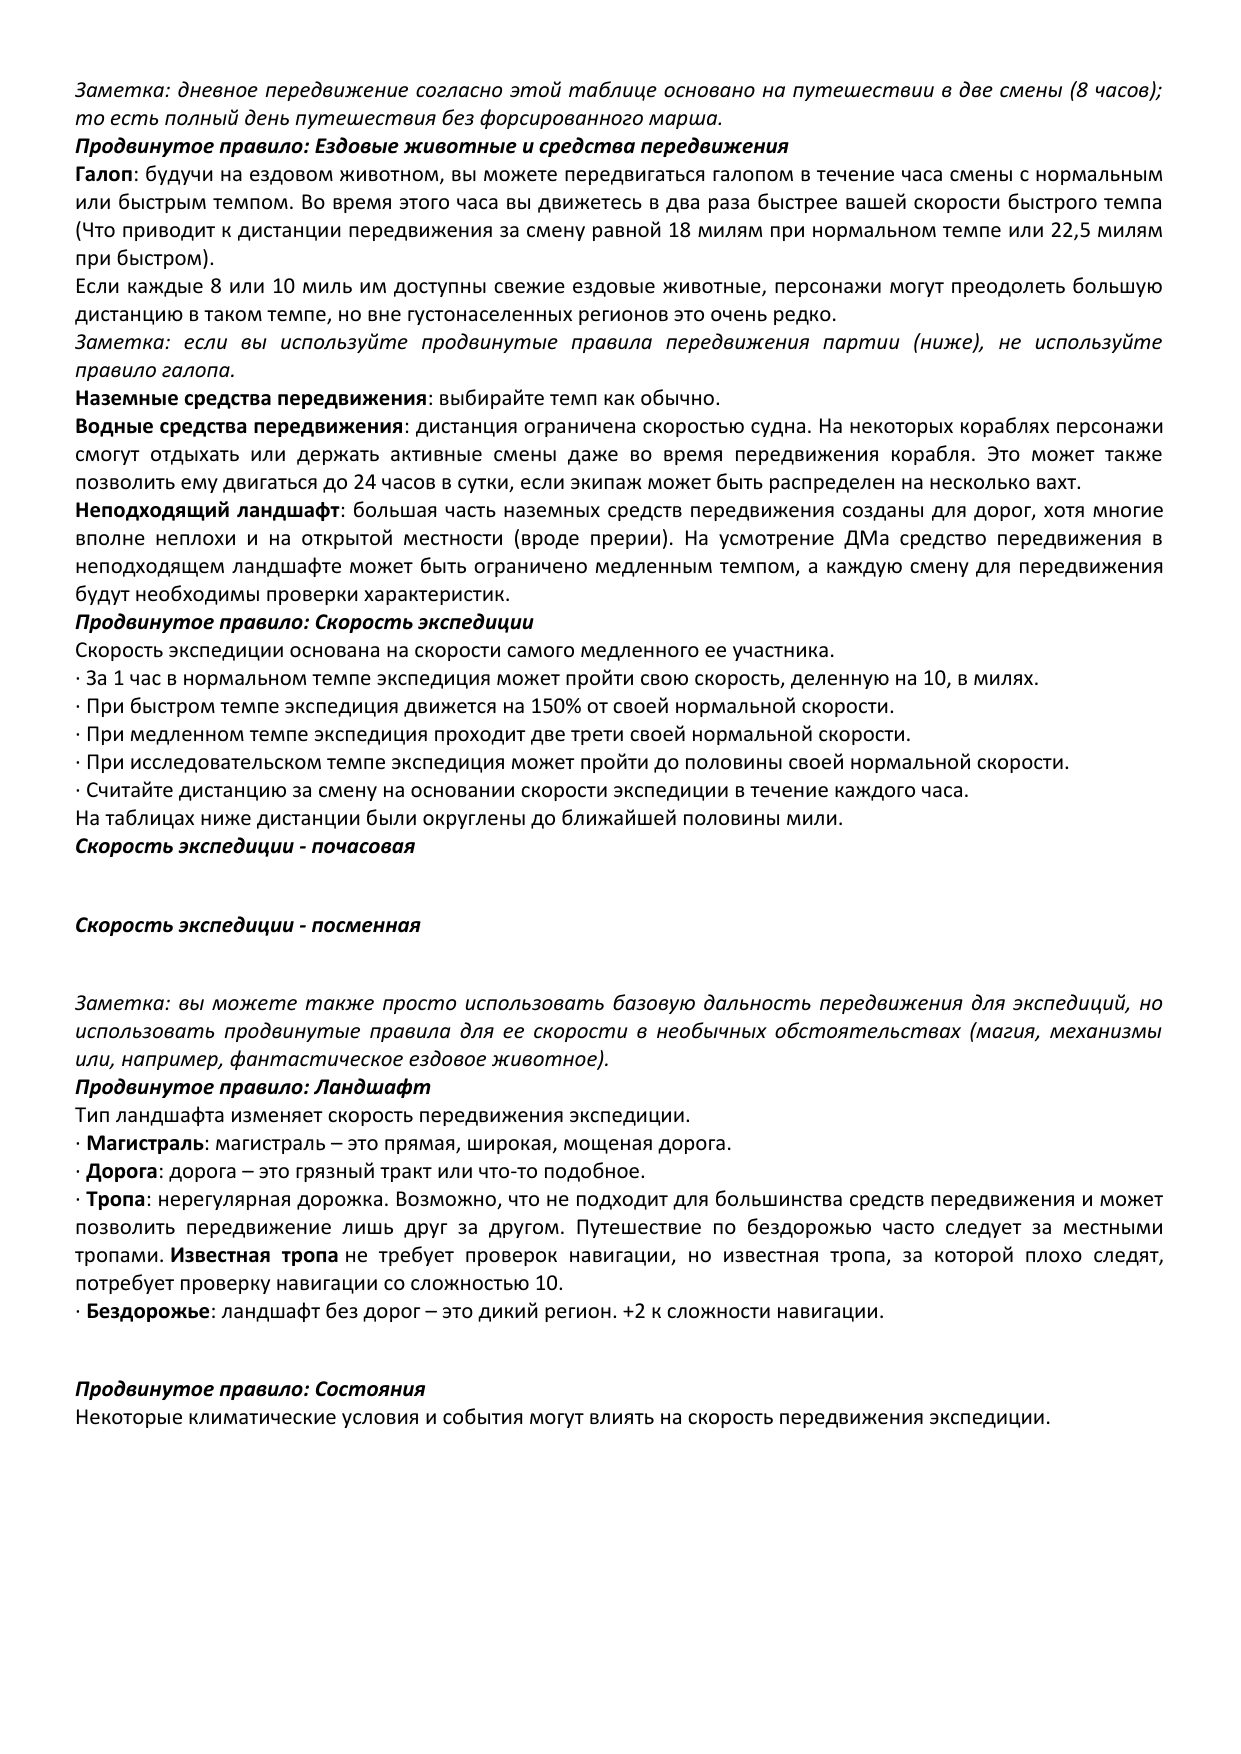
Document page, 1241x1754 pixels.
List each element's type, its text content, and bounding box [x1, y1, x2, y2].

text Заметка: если вы используйте продвинутые правила передвижения партии (ниже), не используйте правило галопа. [75, 327, 1165, 383]
text Если каждые 8 или 10 миль им доступны свежие ездовые животные, персонажи могут преодолеть большую дистанцию в таком темпе, но вне густонаселенных регионов это очень редко. [75, 271, 1165, 327]
text Продвинутое правило: Ландшафт [75, 1072, 1165, 1100]
text · Считайте дистанцию за смену на основании скорости экспедиции в течение каждого часа. [75, 776, 1165, 803]
text Некоторые климатические условия и события могут влиять на скорость передвижения экспедиции. [75, 1402, 1165, 1430]
text Продвинутое правило: Состояния [75, 1374, 1165, 1402]
text · За 1 час в нормальном темпе экспедиция может пройти свою скорость, деленную на 10, в милях. [75, 663, 1165, 691]
text Тип ландшафта изменяет скорость передвижения экспедиции. [75, 1100, 1165, 1128]
text · Магистраль: магистраль – это прямая, широкая, мощеная дорога. [75, 1128, 1165, 1156]
text Продвинутое правило: Ездовые животные и средства передвижения [75, 131, 1165, 159]
text · При исследовательском темпе экспедиция может пройти до половины своей нормальной скорости. [75, 747, 1165, 776]
text Продвинутое правило: Скорость экспедиции [75, 607, 1165, 635]
text Неподходящий ландшафт: большая часть наземных средств передвижения созданы для дорог, хотя многие вполне неплохи и на открытой местности (вроде прерии). На усмотрение ДМа средство передвижения в неподходящем ландшафте может быть ограничено медленным темпом, а каждую смену для передвижения будут необходимы проверки характеристик. [75, 495, 1165, 607]
text · При быстром темпе экспедиция движется на 150% от своей нормальной скорости. [75, 691, 1165, 719]
text · Тропа: нерегулярная дорожка. Возможно, что не подходит для большинства средств передвижения и может позволить передвижение лишь друг за другом. Путешествие по бездорожью часто следует за местными тропами. Известная тропа не требует проверок навигации, но известная тропа, за которой плохо следят, потребует проверку навигации со сложностью 10. [75, 1184, 1165, 1296]
text · При медленном темпе экспедиция проходит две трети своей нормальной скорости. [75, 719, 1165, 747]
text · Дорога: дорога – это грязный тракт или что-то подобное. [75, 1156, 1165, 1184]
text На таблицах ниже дистанции были округлены до ближайшей половины мили. [75, 803, 1165, 832]
text Наземные средства передвижения: выбирайте темп как обычно. [75, 383, 1165, 411]
text Галоп: будучи на ездовом животном, вы можете передвигаться галопом в течение часа смены с нормальным или быстрым темпом. Во время этого часа вы движетесь в два раза быстрее вашей скорости быстрого темпа (Что приводит к дистанции передвижения за смену равной 18 милям при нормальном темпе или 22,5 милям при быстром). [75, 159, 1165, 271]
text Скорость экспедиции - посменная [75, 910, 1165, 938]
text Скорость экспедиции основана на скорости самого медленного ее участника. [75, 635, 1165, 663]
text Заметка: дневное передвижение согласно этой таблице основано на путешествии в две смены (8 часов); то есть полный день путешествия без форсированного марша. [75, 75, 1165, 131]
text Заметка: вы можете также просто использовать базовую дальность передвижения для экспедиций, но использовать продвинутые правила для ее скорости в необычных обстоятельствах (магия, механизмы или, например, фантастическое ездовое животное). [75, 988, 1165, 1072]
text · Бездорожье: ландшафт без дорог – это дикий регион. +2 к сложности навигации. [75, 1296, 1165, 1324]
text Скорость экспедиции - почасовая [75, 832, 1165, 859]
text Водные средства передвижения: дистанция ограничена скоростью судна. На некоторых кораблях персонажи смогут отдыхать или держать активные смены даже во время передвижения корабля. Это может также позволить ему двигаться до 24 часов в сутки, если экипаж может быть распределен на несколько вахт. [75, 411, 1165, 495]
